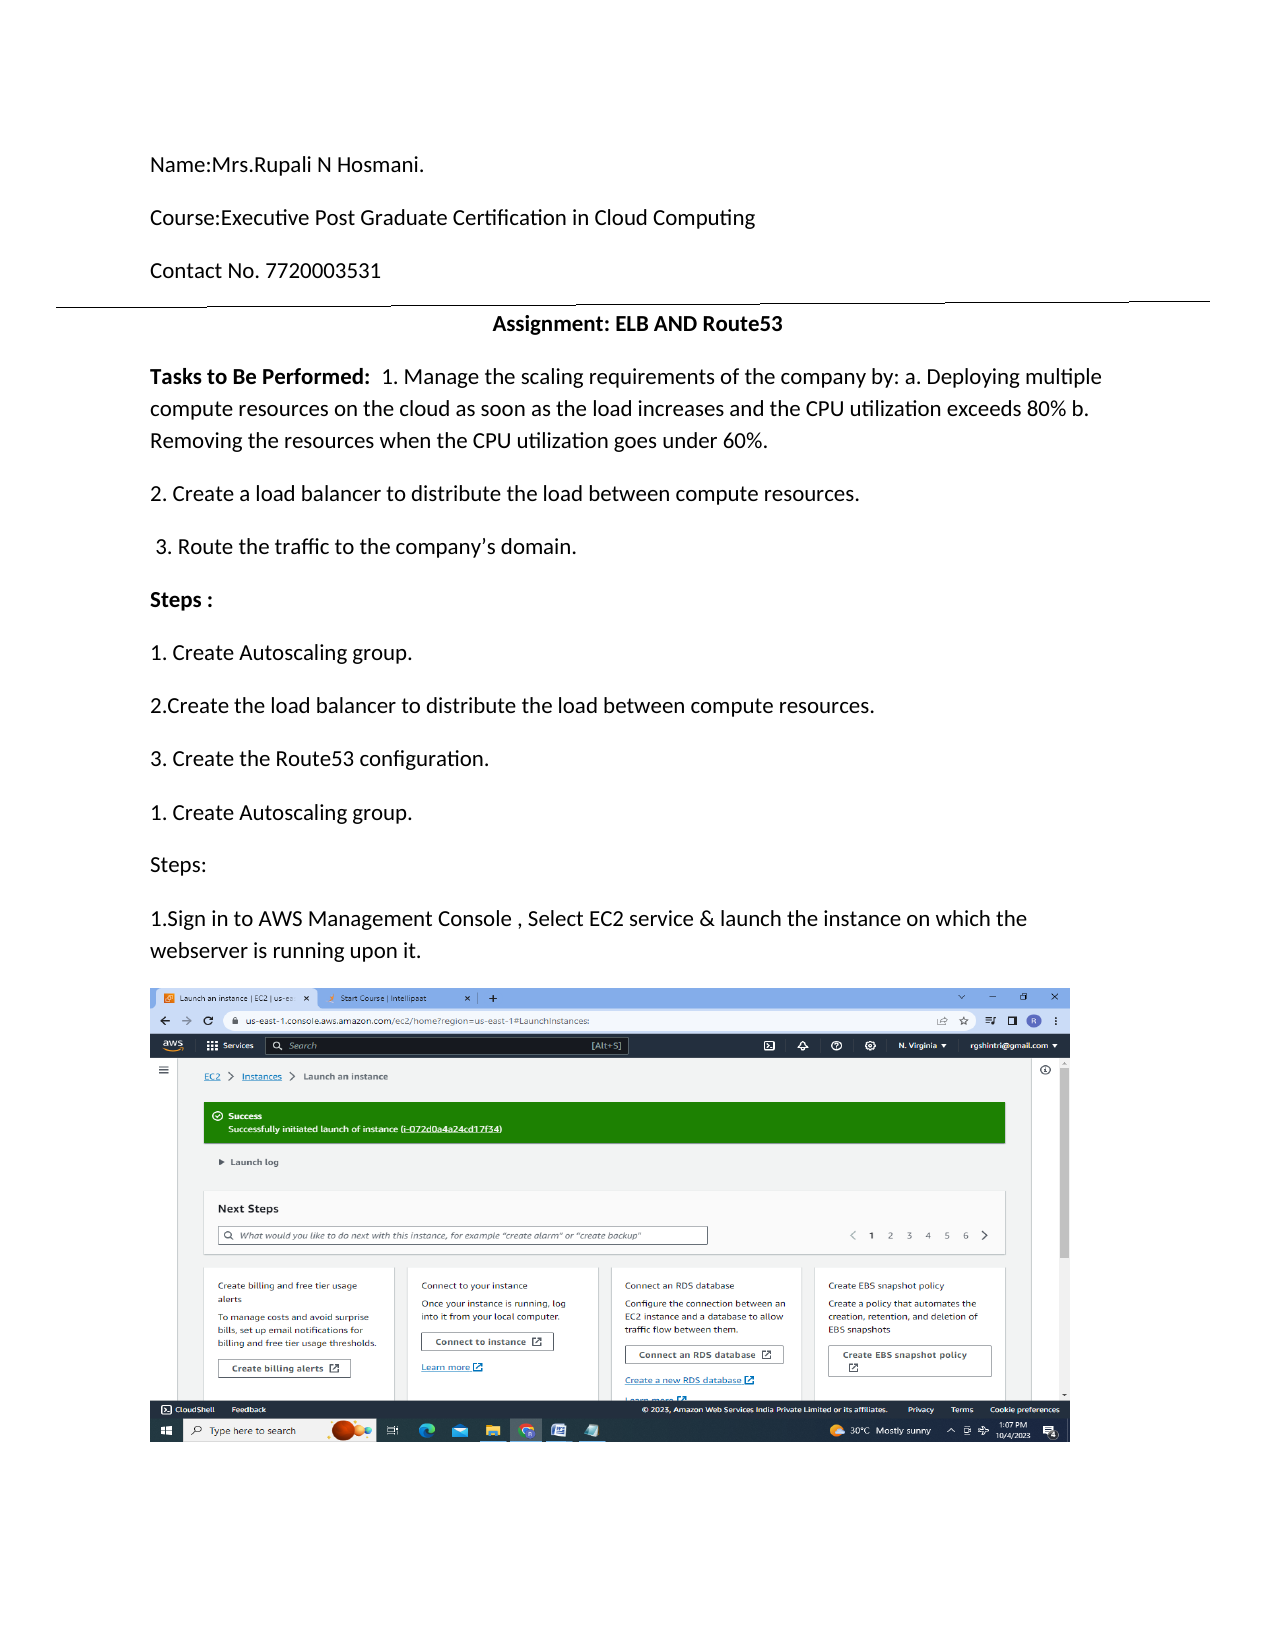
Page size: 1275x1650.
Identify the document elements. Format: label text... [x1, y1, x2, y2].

text Tasks to Be Performed: 1. Manage the scaling requirements of the company by: a. Deploying multiple compute resources on the cloud as soon as the load increases and the CPU utilization exceeds 80% b. Removing the resources when the CPU utilization goes under 60%. [150, 362, 1125, 454]
text Steps: [150, 851, 1125, 879]
text Steps : [150, 586, 1125, 613]
text Assignment: ELB AND Route53 [150, 309, 1125, 337]
picture [150, 988, 1070, 1442]
text Contact No. 7720003531 [150, 256, 1125, 284]
text Name:Mrs.Rupali N Hosmani. [150, 150, 1125, 178]
text 1. Create Autoscaling group. [150, 798, 1125, 826]
text 1. Create Autoscaling group. [150, 638, 1125, 667]
text 3. Route the traffic to the company’s domain. [150, 532, 1125, 561]
text 1.Sign in to AWS Management Console , Select EC2 service & launch the instance on which the webserver is running upon it. [150, 904, 1125, 964]
text 2.Create the load balancer to distribute the load between compute resources. [150, 692, 1125, 719]
text 3. Create the Route53 configuration. [150, 744, 1125, 773]
text 2. Create a load balancer to distribute the load between compute resources. [150, 479, 1125, 507]
text Course:Executive Post Graduate Certification in Cloud Computing [150, 203, 1125, 231]
